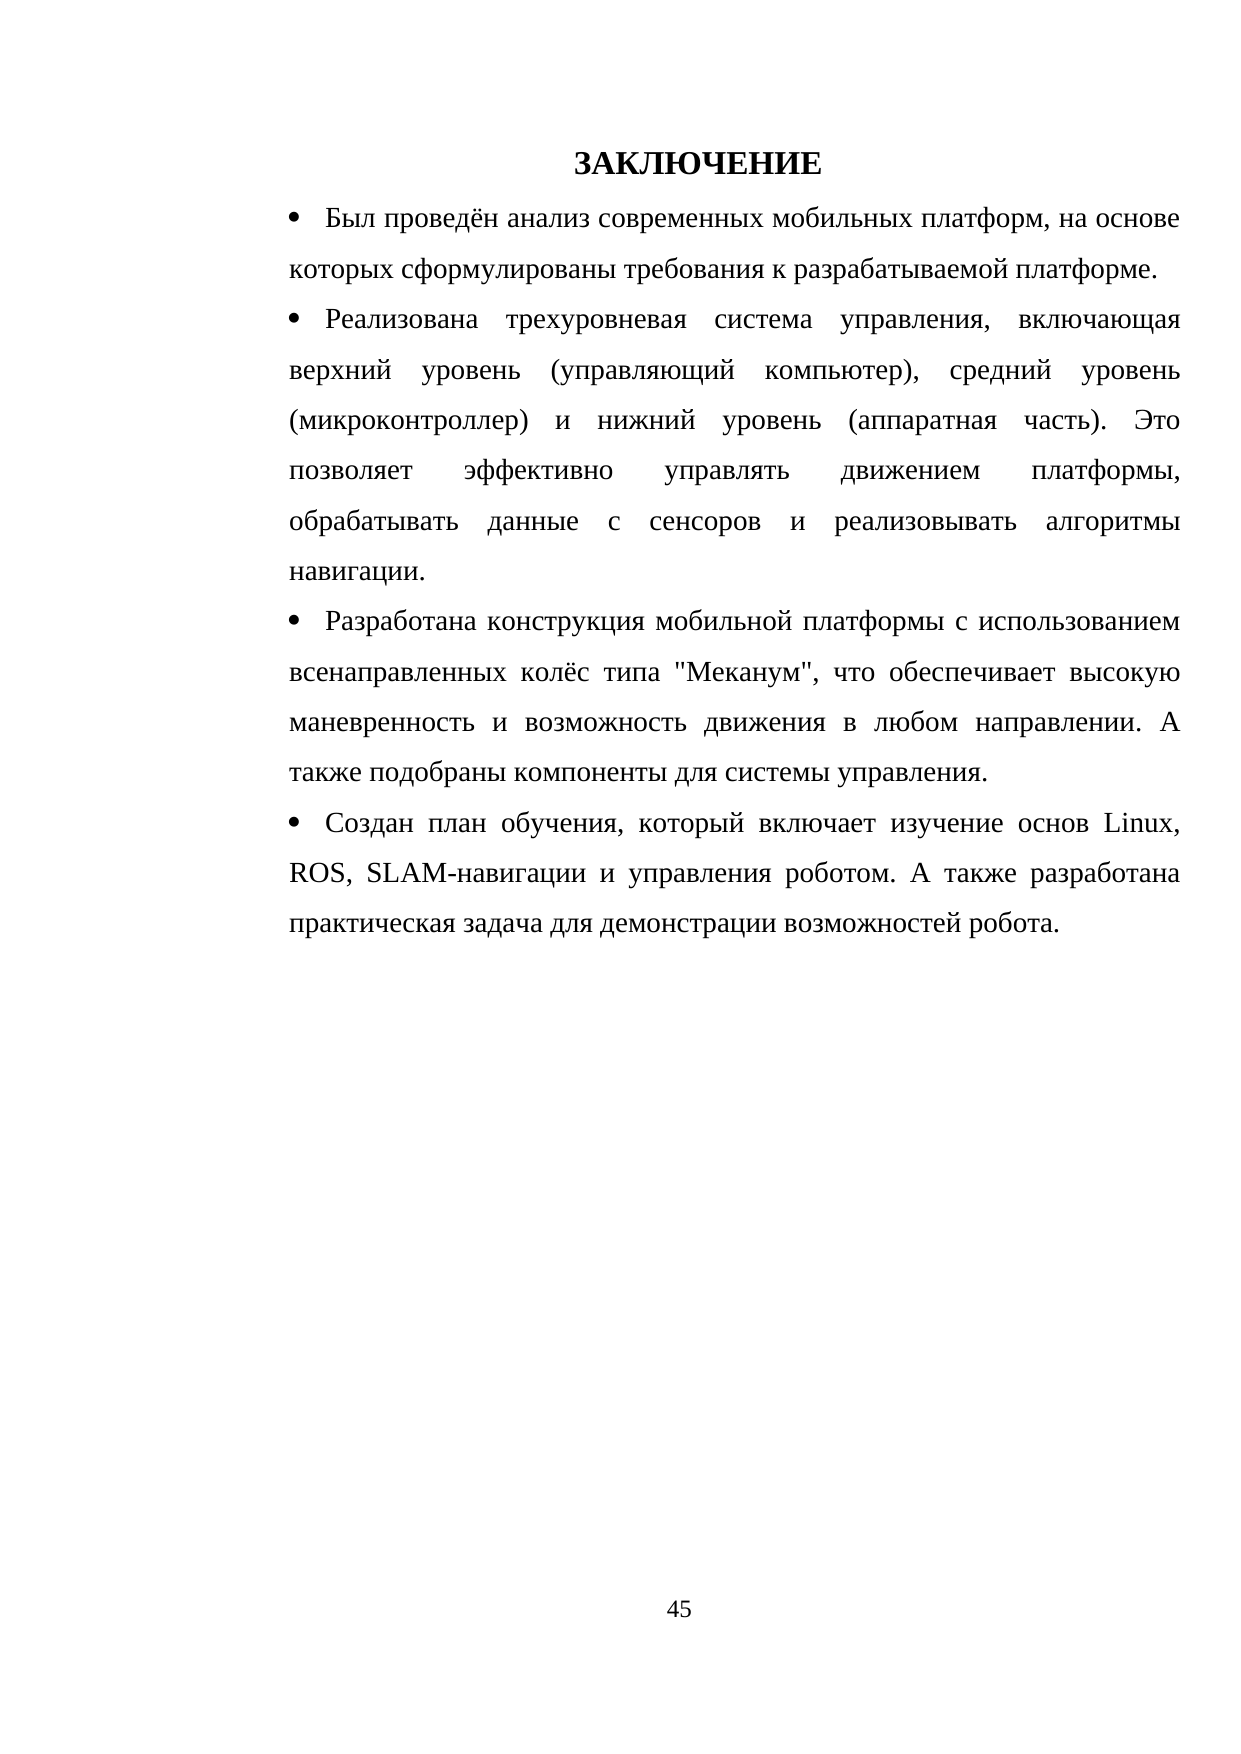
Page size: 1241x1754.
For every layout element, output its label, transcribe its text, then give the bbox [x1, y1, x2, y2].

list Создан план обучения, который включает изучение основ Linux, ROS, SLAM-навигации и управления роботом. А также разработана практическая задача для демонстрации возможностей робота. [289, 805, 1181, 939]
list Реализована трехуровневая система управления, включающая верхний уровень (управляющий компьютер), средний уровень (микроконтроллер) и нижний уровень (аппаратная часть). Это позволяет эффективно управлять движением платформы, обрабатывать данные с сенсоров и реализовывать алгоритмы навигации. [289, 301, 1181, 587]
list Разработана конструкция мобильной платформы с использованием всенаправленных колёс типа "Меканум", что обеспечивает высокую маневренность и возможность движения в любом направлении. А также подобраны компоненты для системы управления. [289, 603, 1181, 788]
subtitle ЗАКЛЮЧЕНИЕ [215, 143, 1181, 181]
list Был проведён анализ современных мобильных платформ, на основе которых сформулированы требования к разрабатываемой платформе. [289, 201, 1181, 284]
